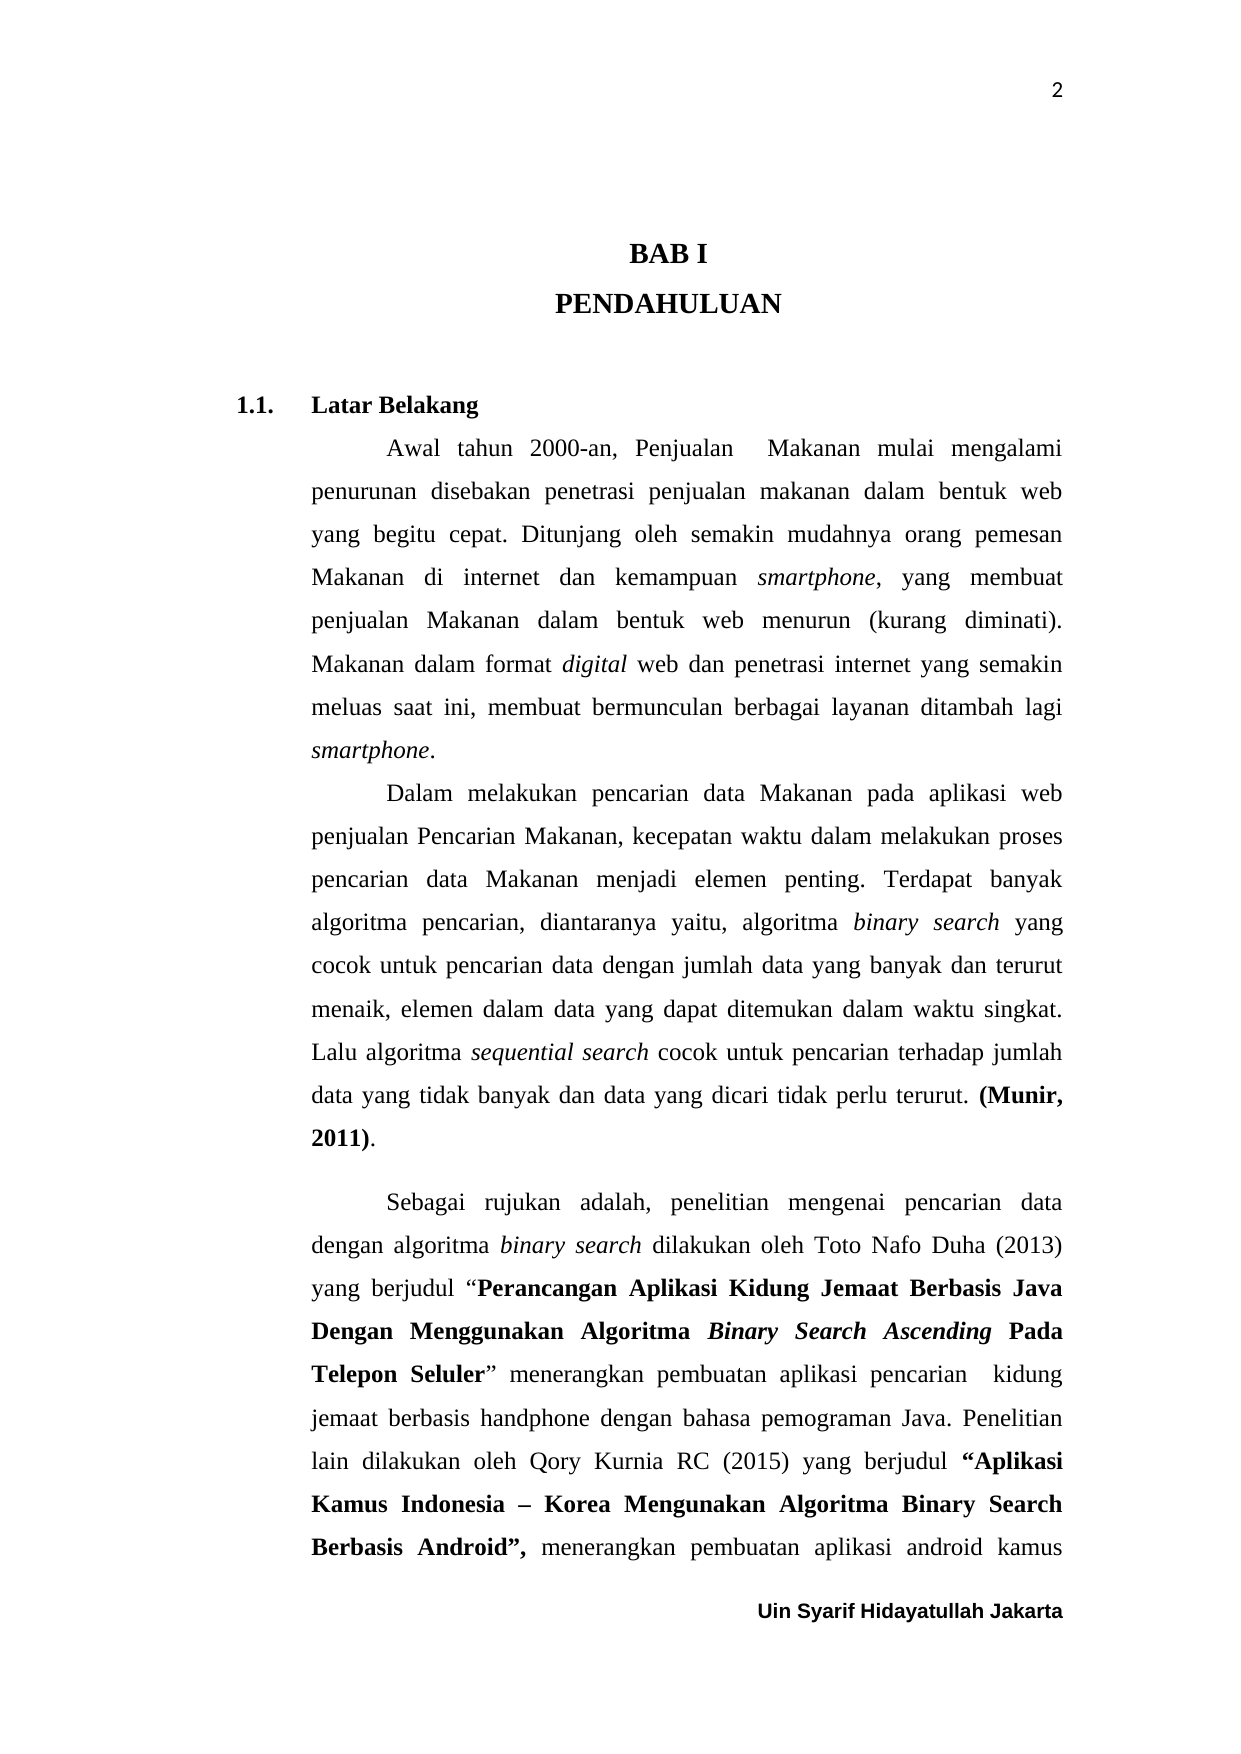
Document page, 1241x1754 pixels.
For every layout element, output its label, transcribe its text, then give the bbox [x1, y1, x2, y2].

subtitle 1.1. Latar Belakang [236, 390, 1063, 419]
text Dalam melakukan pencarian data Makanan pada aplikasi web penjualan Pencarian Makanan, kecepatan waktu dalam melakukan proses pencarian data Makanan menjadi elemen penting. Terdapat banyak algoritma pencarian, diantaranya yaitu, algoritma binary search yang cocok untuk pencarian data dengan jumlah data yang banyak dan terurut menaik, elemen dalam data yang dapat ditemukan dalam waktu singkat. Lalu algoritma sequential search cocok untuk pencarian terhadap jumlah data yang tidak banyak dan data yang dicari tidak perlu terurut. (Munir, 2011). [311, 778, 1063, 1152]
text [311, 1187, 1063, 1561]
text Awal tahun 2000-an, Penjualan Makanan mulai mengalami penurunan disebakan penetrasi penjualan makanan dalam bentuk web yang begitu cepat. Ditunjang oleh semakin mudahnya orang pemesan Makanan di internet dan kemampuan smartphone, yang membuat penjualan Makanan dalam bentuk web menurun (kurang diminati). Makanan dalam format digital web dan penetrasi internet yang semakin meluas saat ini, membuat bermunculan berbagai layanan ditambah lagi smartphone. [311, 433, 1063, 764]
text BAB I PENDAHULUAN [274, 236, 1063, 320]
